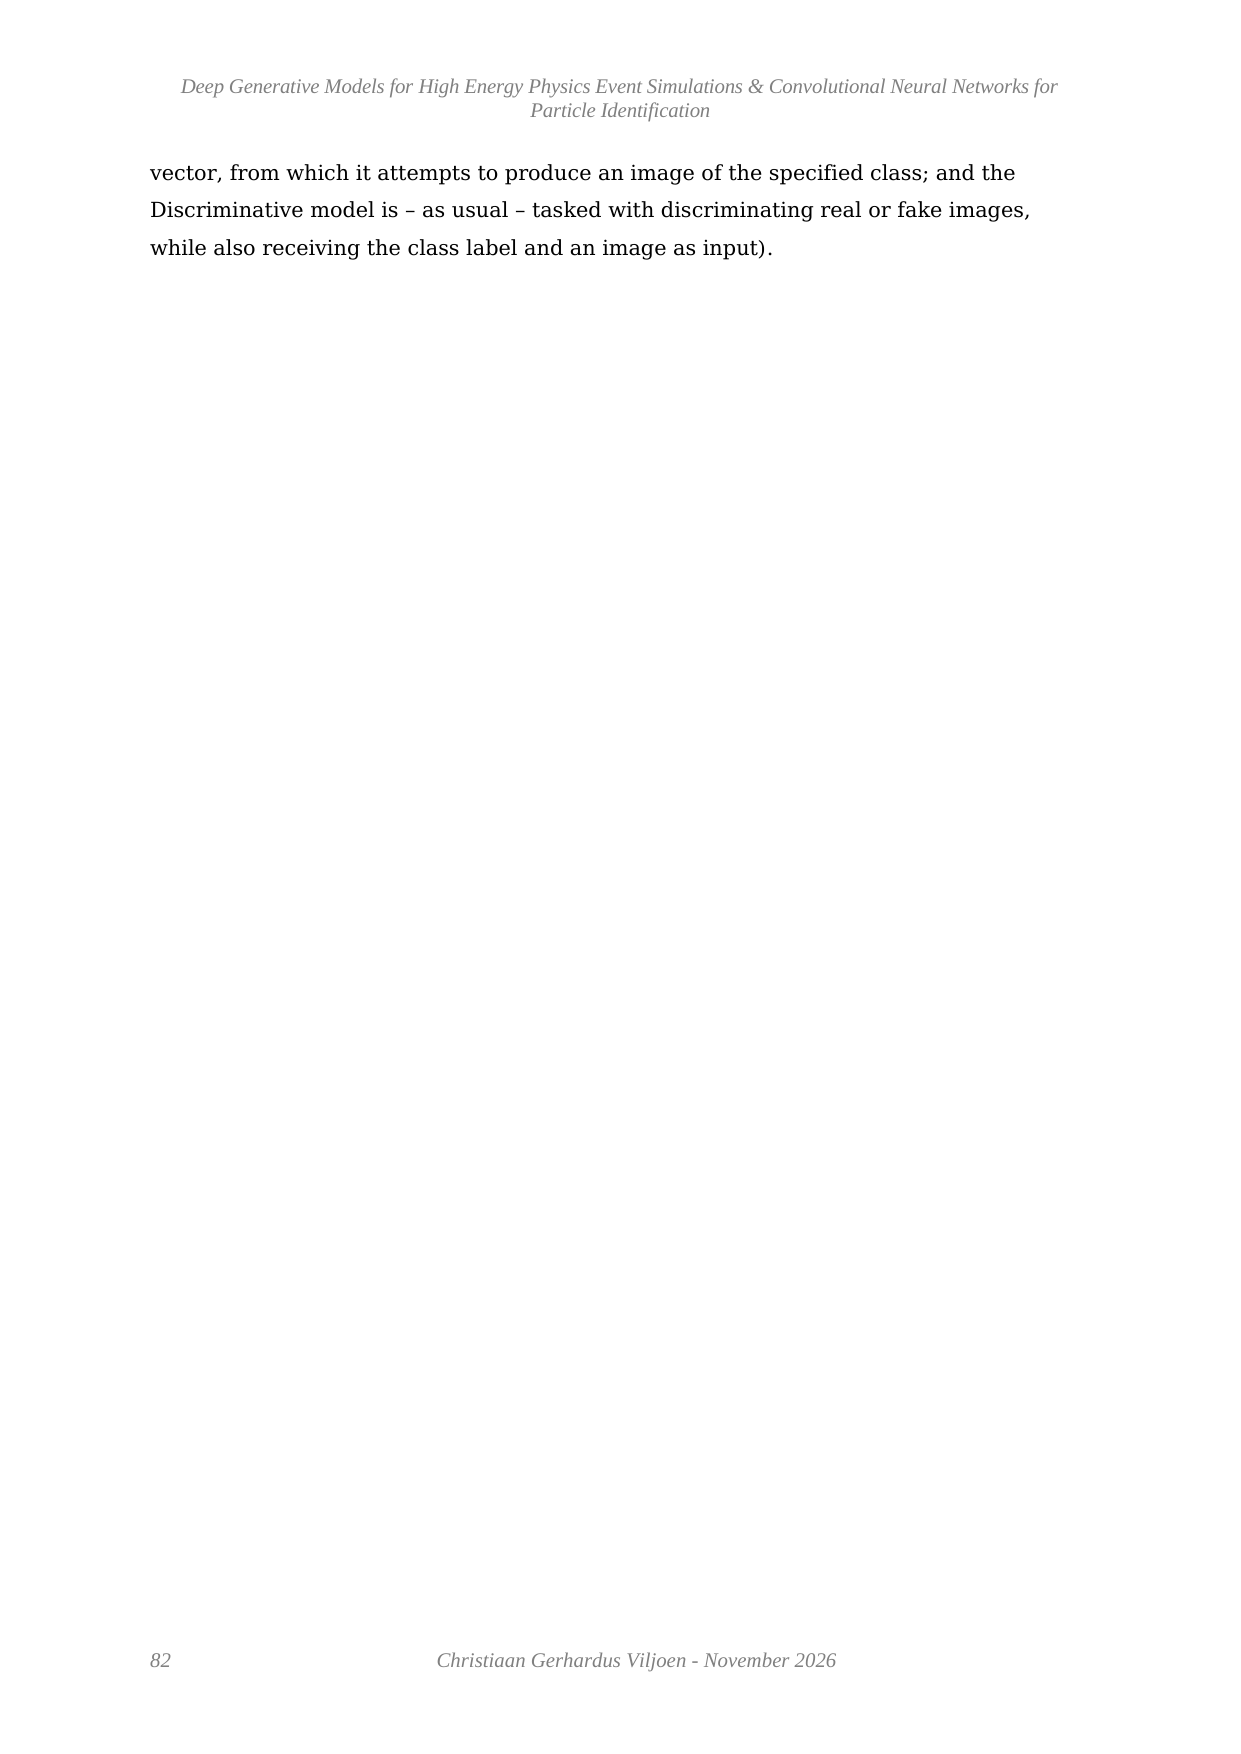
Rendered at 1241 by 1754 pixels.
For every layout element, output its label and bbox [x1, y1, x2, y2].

text [150, 159, 1090, 259]
